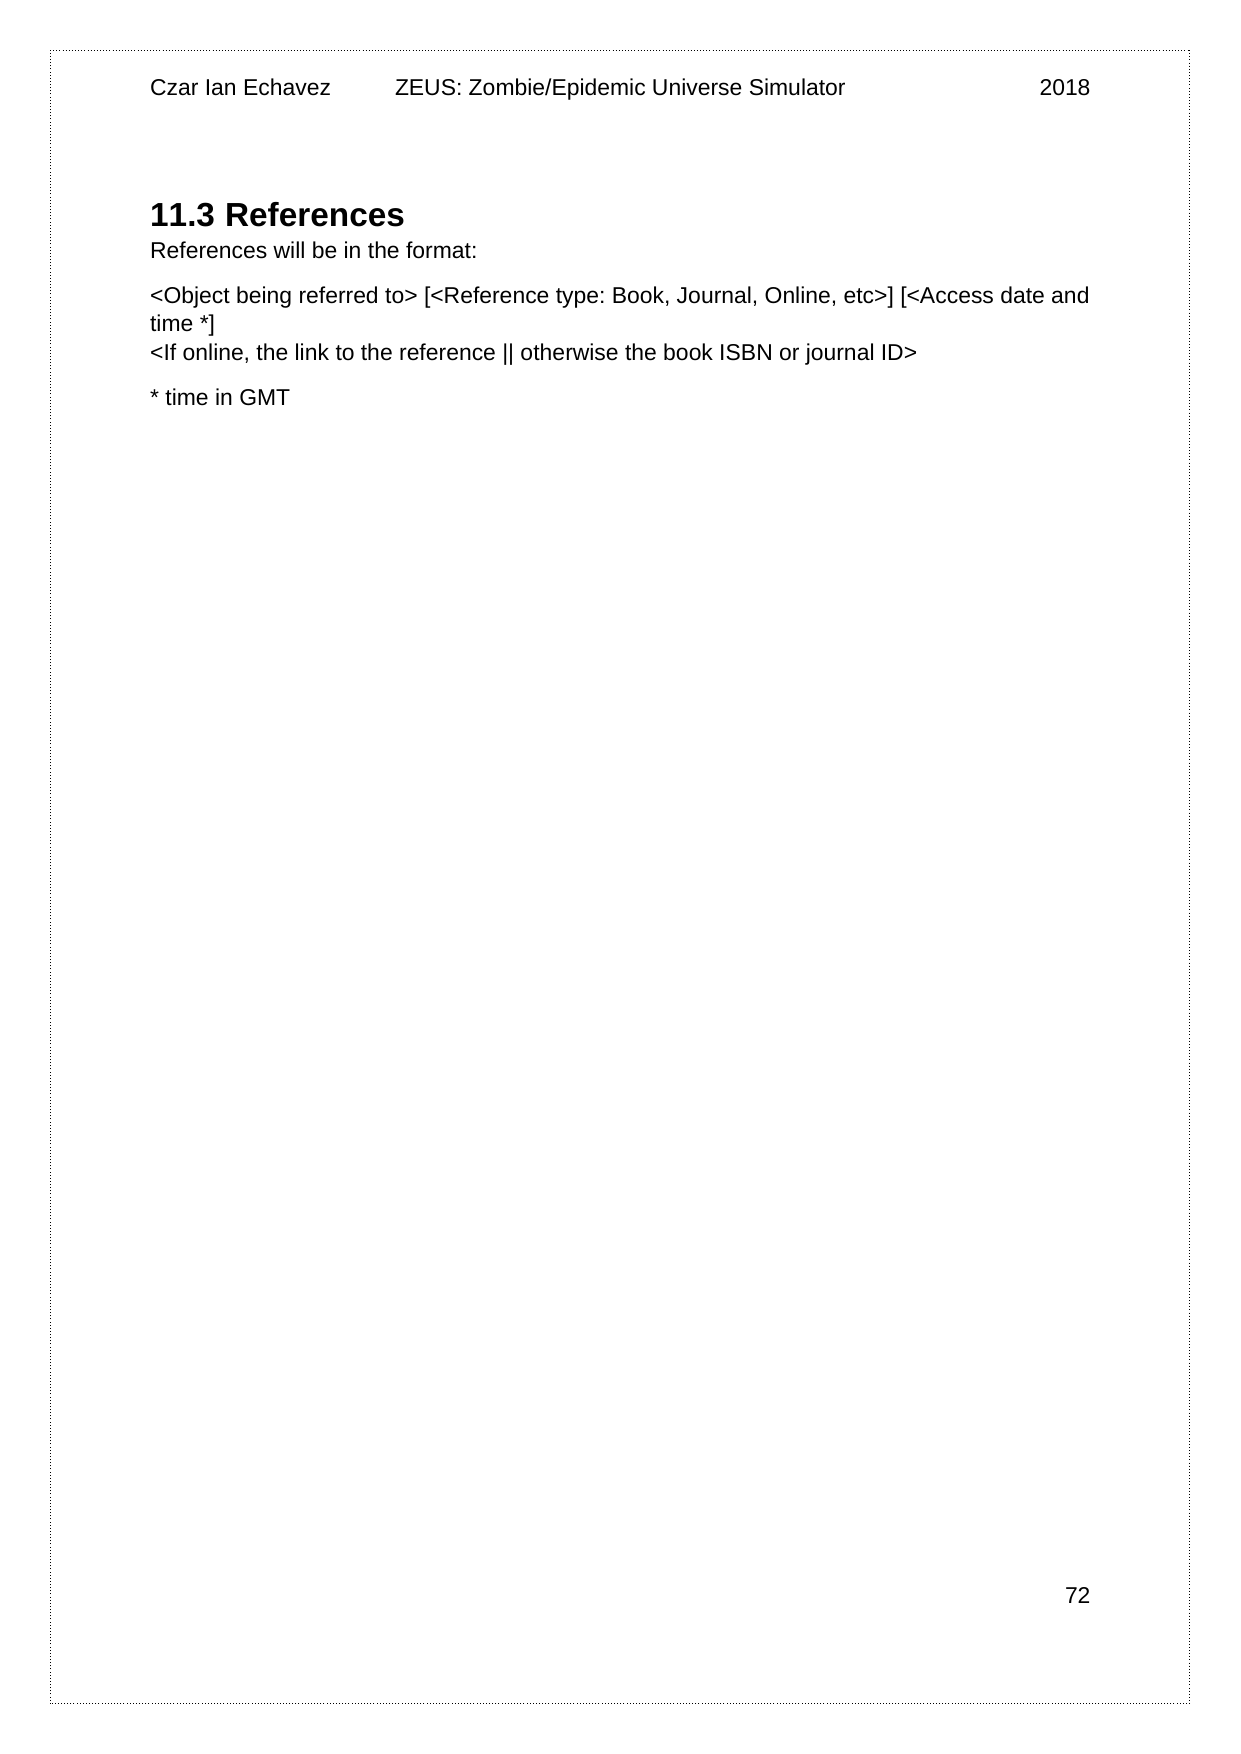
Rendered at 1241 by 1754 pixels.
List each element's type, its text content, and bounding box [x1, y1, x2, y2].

text <Object being referred to> [<Reference type: Book, Journal, Online, etc>] [<Access date and time *] [150, 282, 1090, 336]
subtitle References [150, 195, 1090, 233]
text * time in GMT [150, 384, 1090, 410]
text <If online, the link to the reference || otherwise the book ISBN or journal ID> [150, 338, 1090, 365]
text References will be in the format: [150, 237, 1090, 263]
